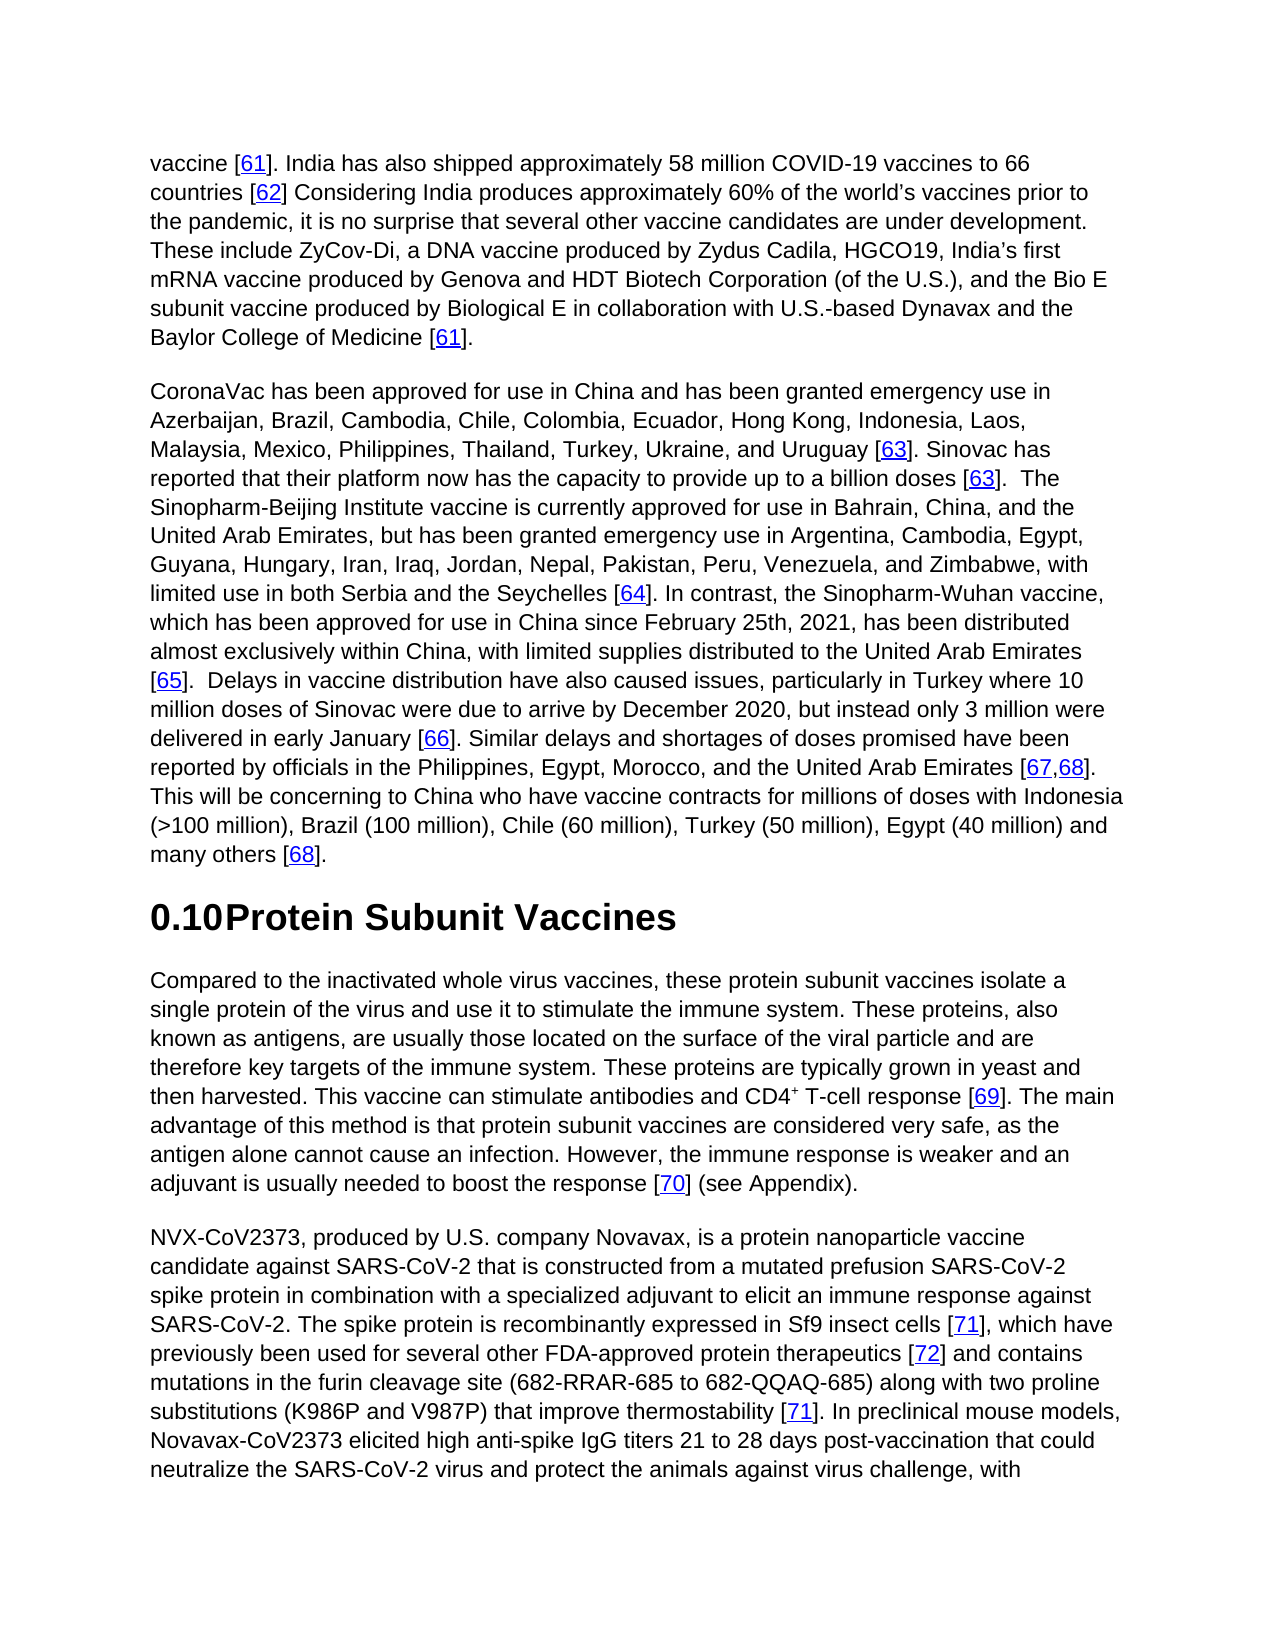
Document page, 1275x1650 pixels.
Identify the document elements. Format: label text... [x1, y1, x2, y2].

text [150, 150, 1125, 350]
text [150, 1224, 1125, 1482]
text Compared to the inactivated whole virus vaccines, these protein subunit vaccines isolate a single protein of the virus and use it to stimulate the immune system. These proteins, also known as antigens, are usually those located on the surface of the viral particle and are therefore key targets of the immune system. These proteins are typically grown in yeast and then harvested. This vaccine can stimulate antibodies and CD4+ T-cell response [69]. The main advantage of this method is that protein subunit vaccines are considered very safe, as the antigen alone cannot cause an infection. However, the immune response is weaker and an adjuvant is usually needed to boost the response [70] (see Appendix). [150, 967, 1125, 1196]
text CoronaVac has been approved for use in China and has been granted emergency use in Azerbaijan, Brazil, Cambodia, Chile, Colombia, Ecuador, Hong Kong, Indonesia, Laos, Malaysia, Mexico, Philippines, Thailand, Turkey, Ukraine, and Uruguay [63]. Sinovac has reported that their platform now has the capacity to provide up to a billion doses [63]. The Sinopharm-Beijing Institute vaccine is currently approved for use in Bahrain, China, and the United Arab Emirates, but has been granted emergency use in Argentina, Cambodia, Egypt, Guyana, Hungary, Iran, Iraq, Jordan, Nepal, Pakistan, Peru, Venezuela, and Zimbabwe, with limited use in both Serbia and the Seychelles [64]. In contrast, the Sinopharm-Wuhan vaccine, which has been approved for use in China since February 25th, 2021, has been distributed almost exclusively within China, with limited supplies distributed to the United Arab Emirates [65]. Delays in vaccine distribution have also caused issues, particularly in Turkey where 10 million doses of Sinovac were due to arrive by December 2020, but instead only 3 million were delivered in early January [66]. Similar delays and shortages of doses promised have been reported by officials in the Philippines, Egypt, Morocco, and the United Arab Emirates [67,68]. This will be concerning to China who have vaccine contracts for millions of doses with Indonesia (>100 million), Brazil (100 million), Chile (60 million), Turkey (50 million), Egypt (40 million) and many others [68]. [150, 378, 1125, 867]
subtitle 0.10 Protein Subunit Vaccines [150, 895, 1125, 938]
